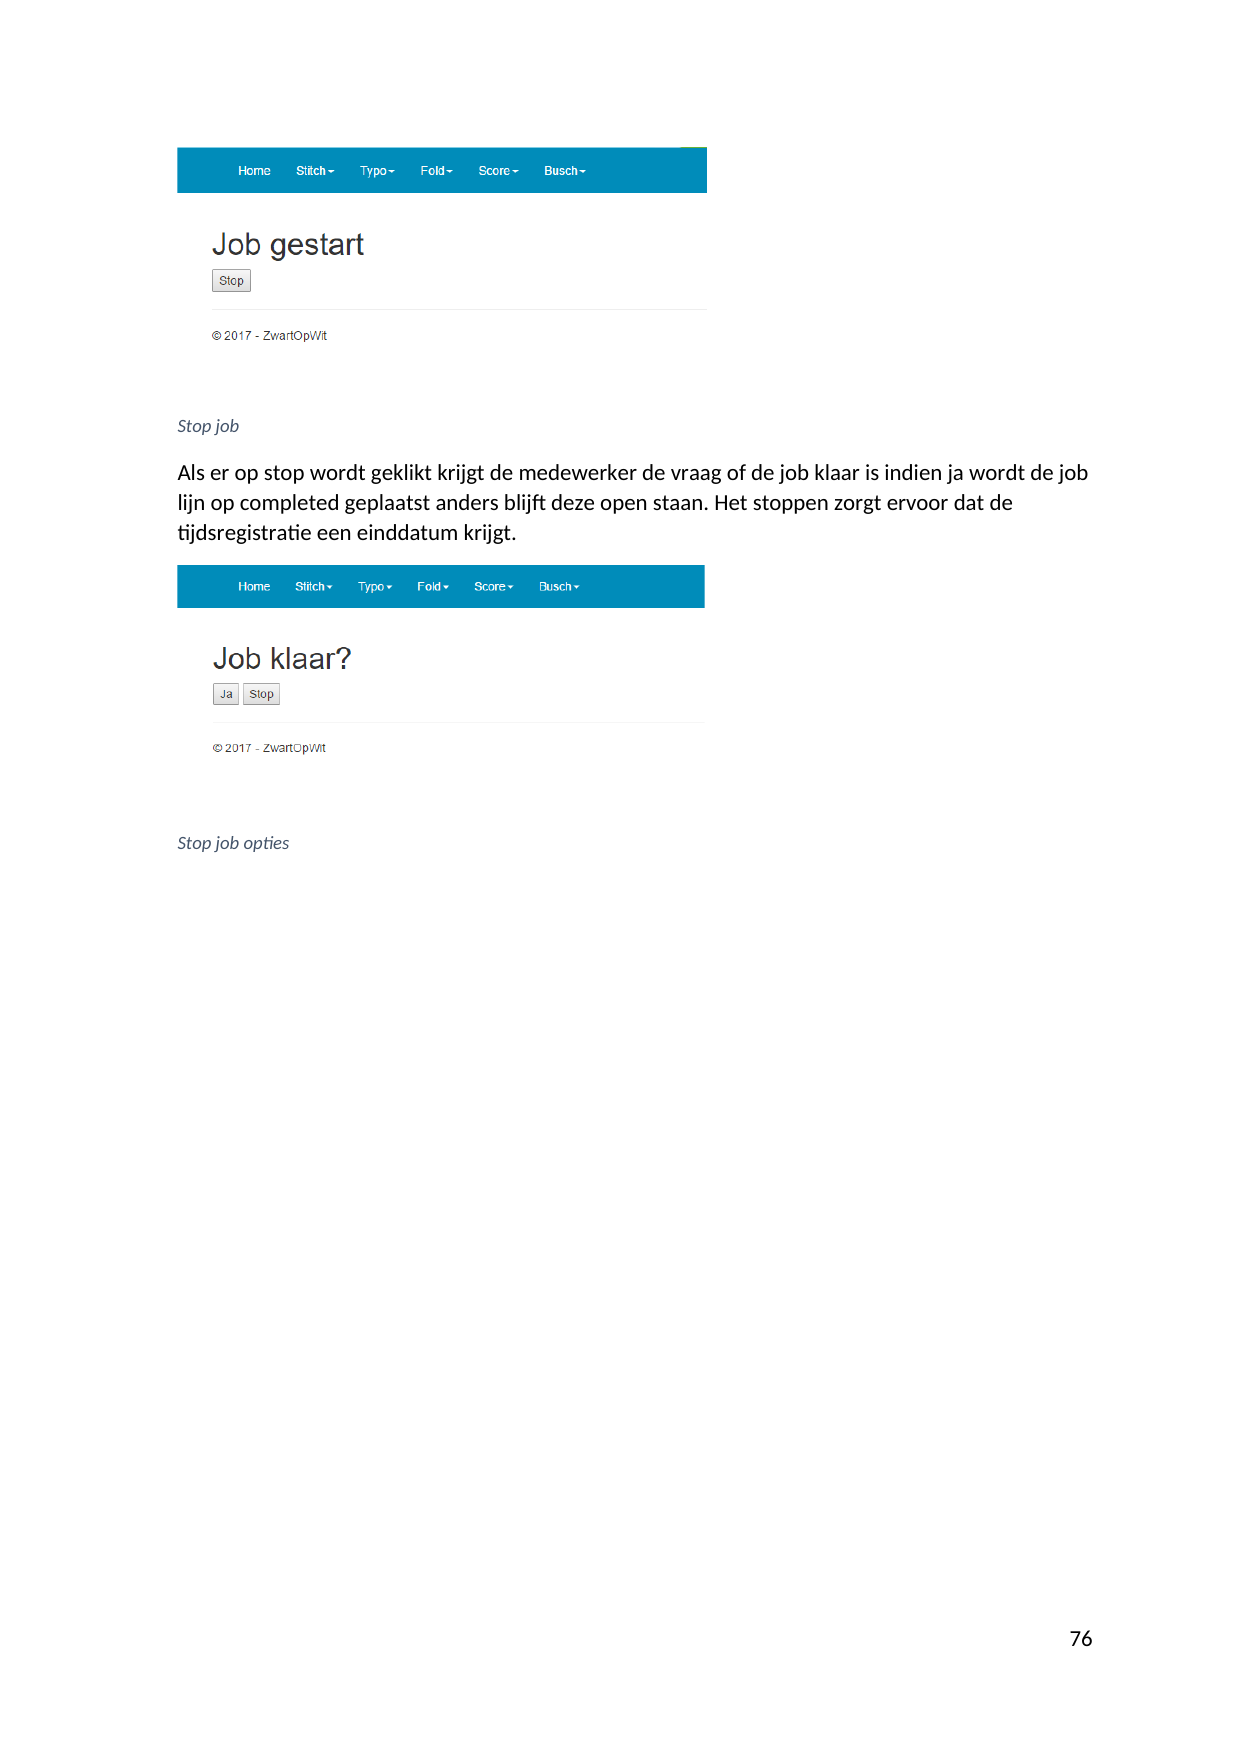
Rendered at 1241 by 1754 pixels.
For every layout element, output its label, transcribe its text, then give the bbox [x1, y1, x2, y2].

picture [177, 194, 707, 396]
text Stop job opties [177, 831, 1092, 854]
text Stop job [177, 414, 1092, 437]
text Als er op stop wordt geklikt krijgt de medewerker de vraag of de job klaar is indien ja wordt de job lijn op completed geplaatst anders blijft deze open staan. Het stoppen zorgt ervoor dat de tijdsregistratie een einddatum krijgt. [177, 458, 1092, 546]
picture [177, 609, 705, 813]
picture [302, 584, 310, 589]
